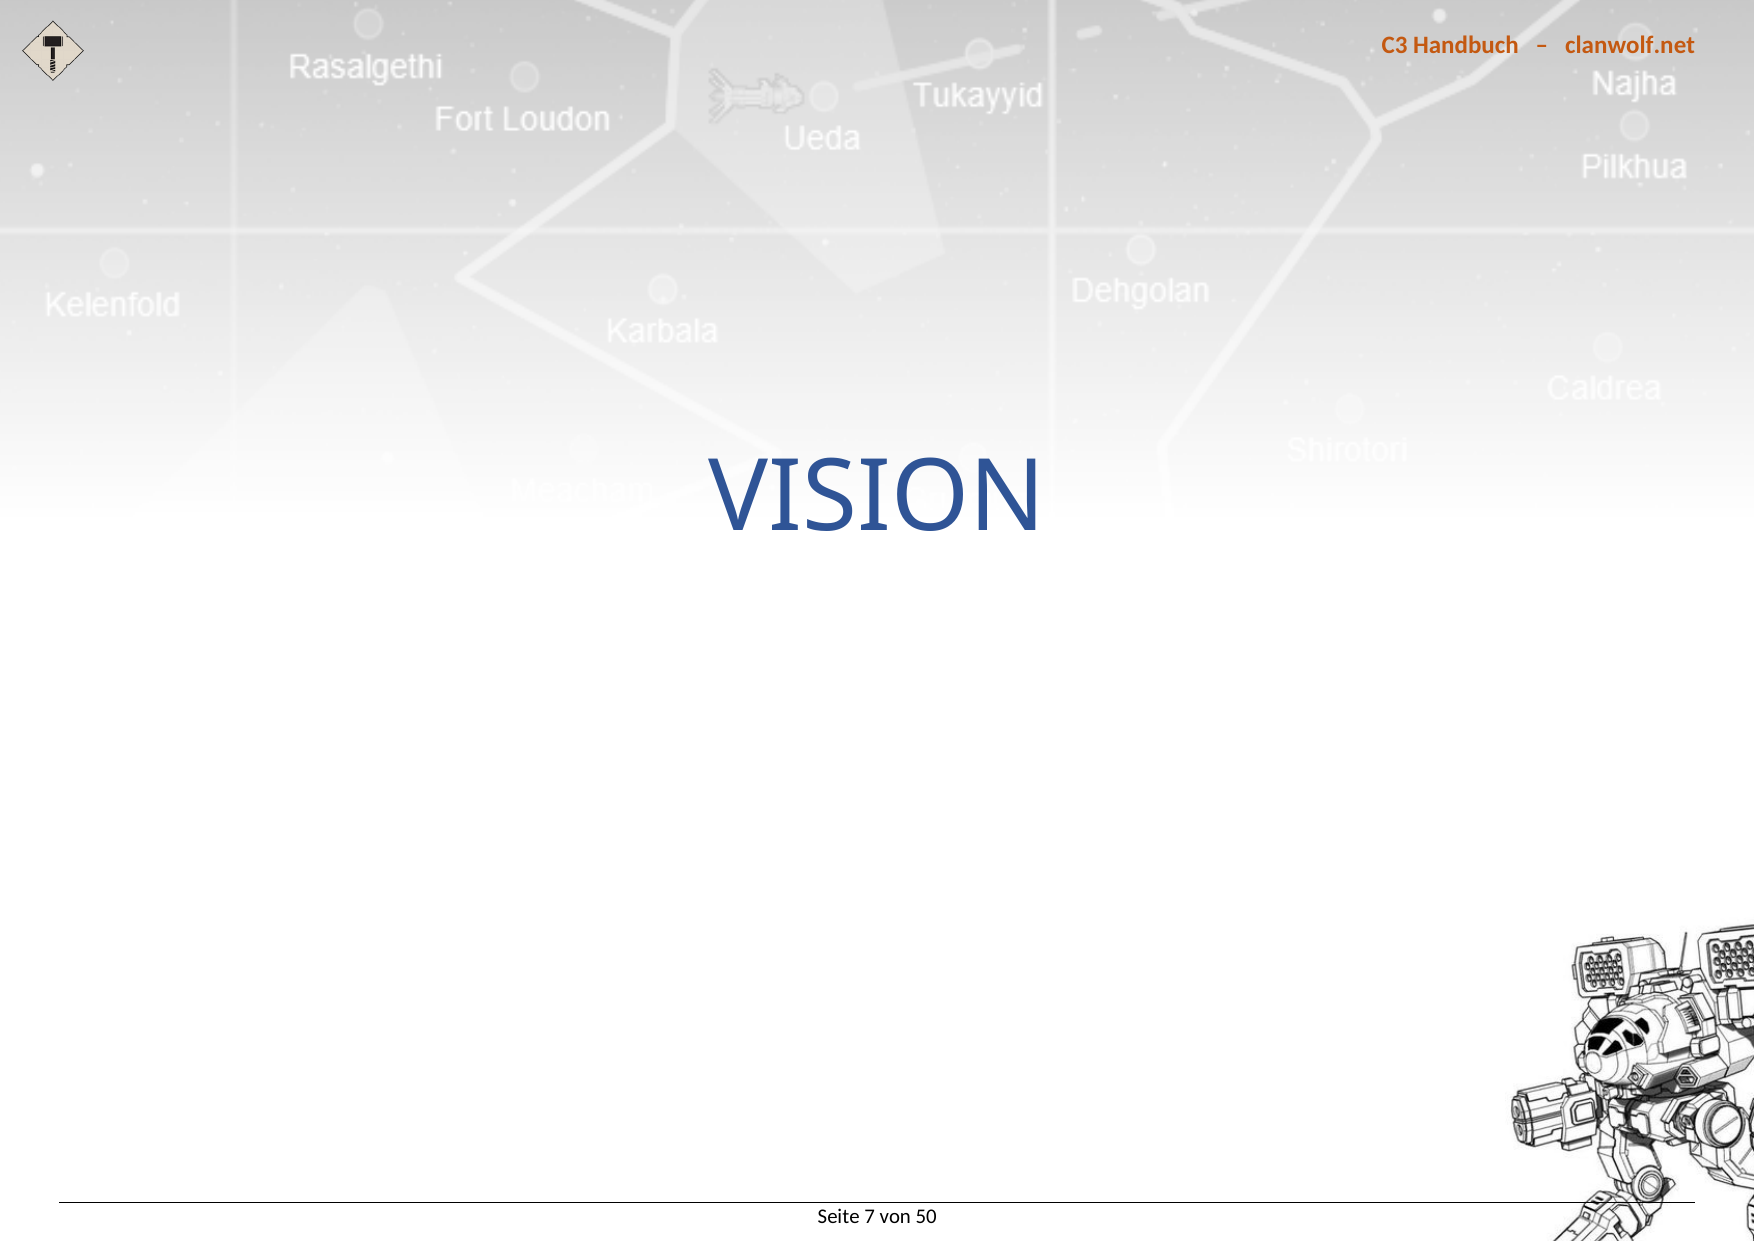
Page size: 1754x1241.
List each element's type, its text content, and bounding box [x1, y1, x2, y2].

subtitle VISION [59, 423, 1695, 559]
picture [1364, 909, 1754, 1241]
picture [0, 0, 1754, 531]
